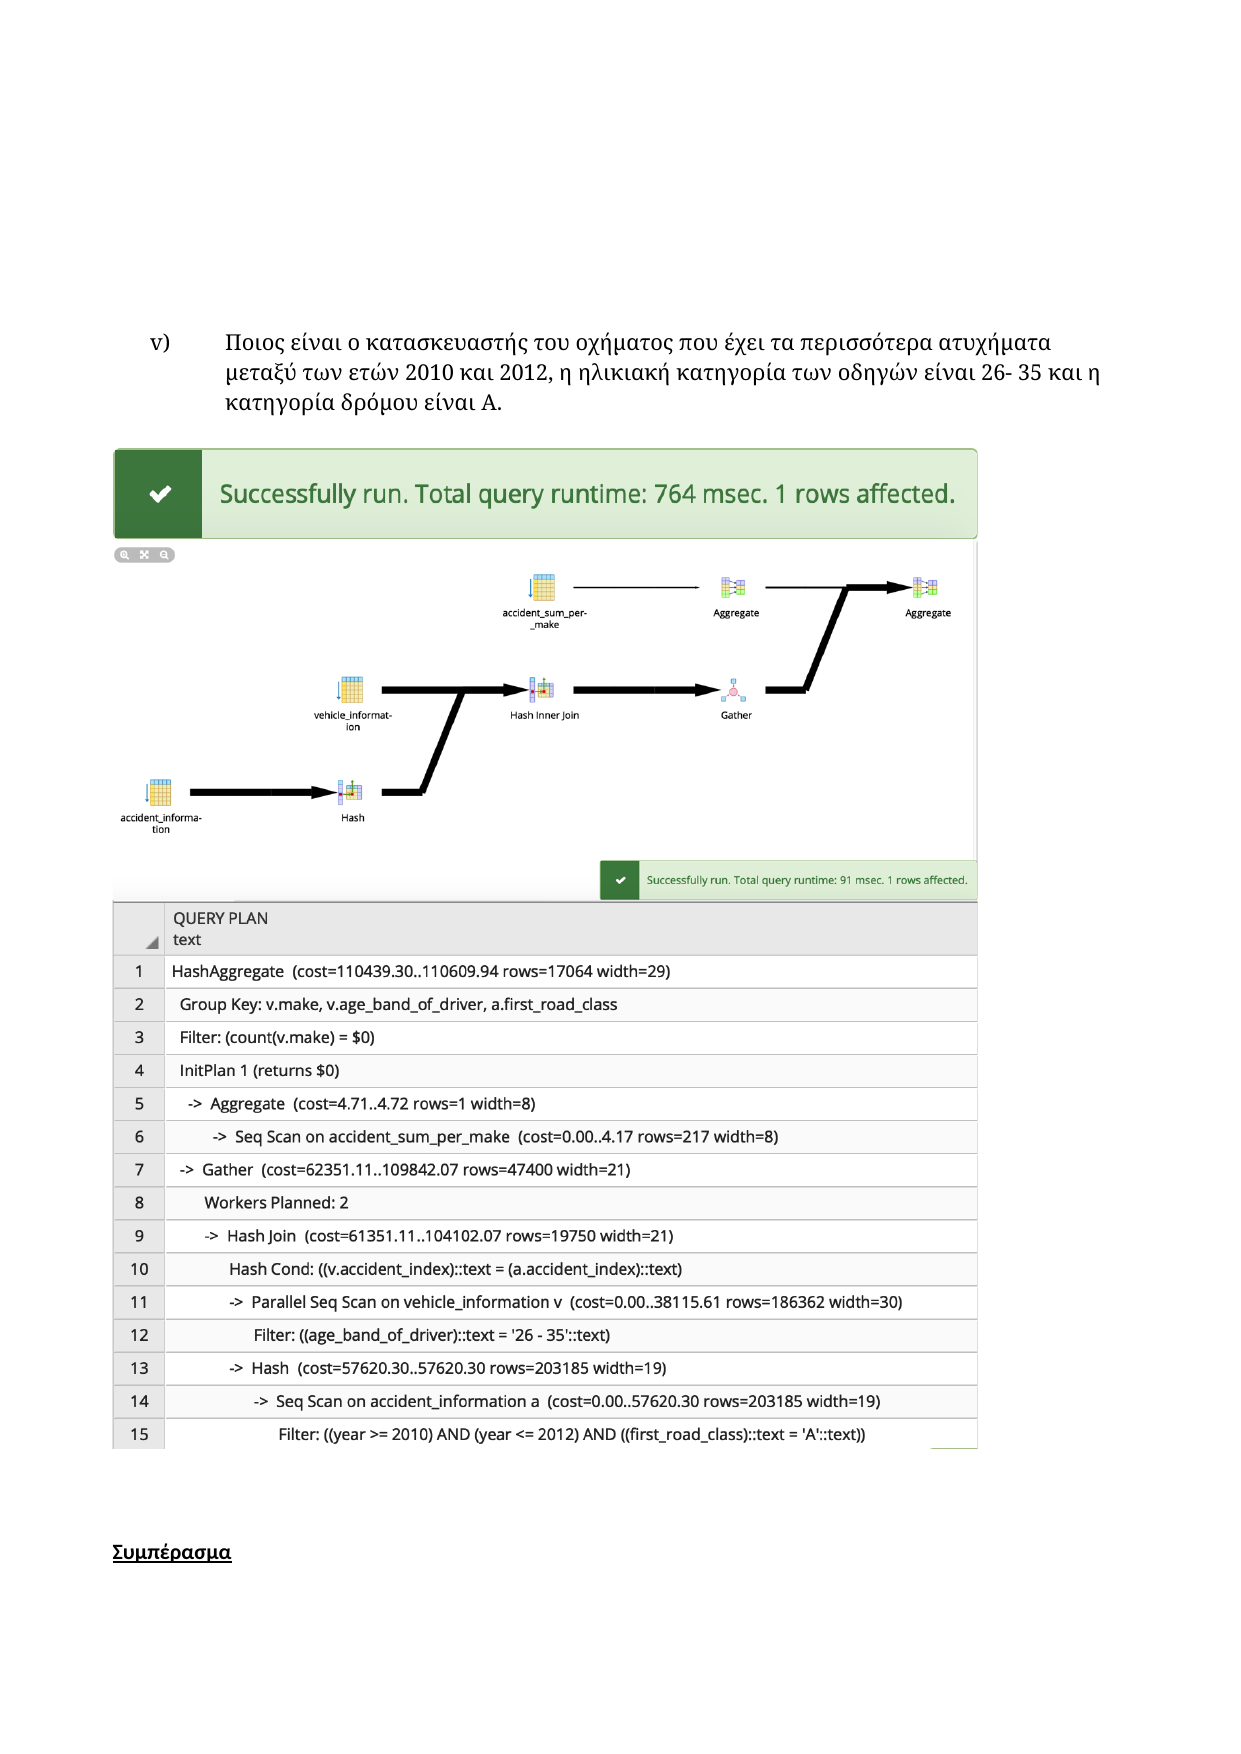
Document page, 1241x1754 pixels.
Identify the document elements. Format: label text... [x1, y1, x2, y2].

text Συμπέρασμα [112, 1538, 1128, 1565]
picture [112, 445, 978, 1449]
list Ποιος είναι ο κατασκευαστής του οχήματος που έχει τα περισσότερα ατυχήματα μεταξύ των ετών 2010 και 2012, η ηλικιακή κατηγορία των οδηγών είναι 26- 35 και η κατηγορία δρόμου είναι A. [150, 327, 1128, 416]
